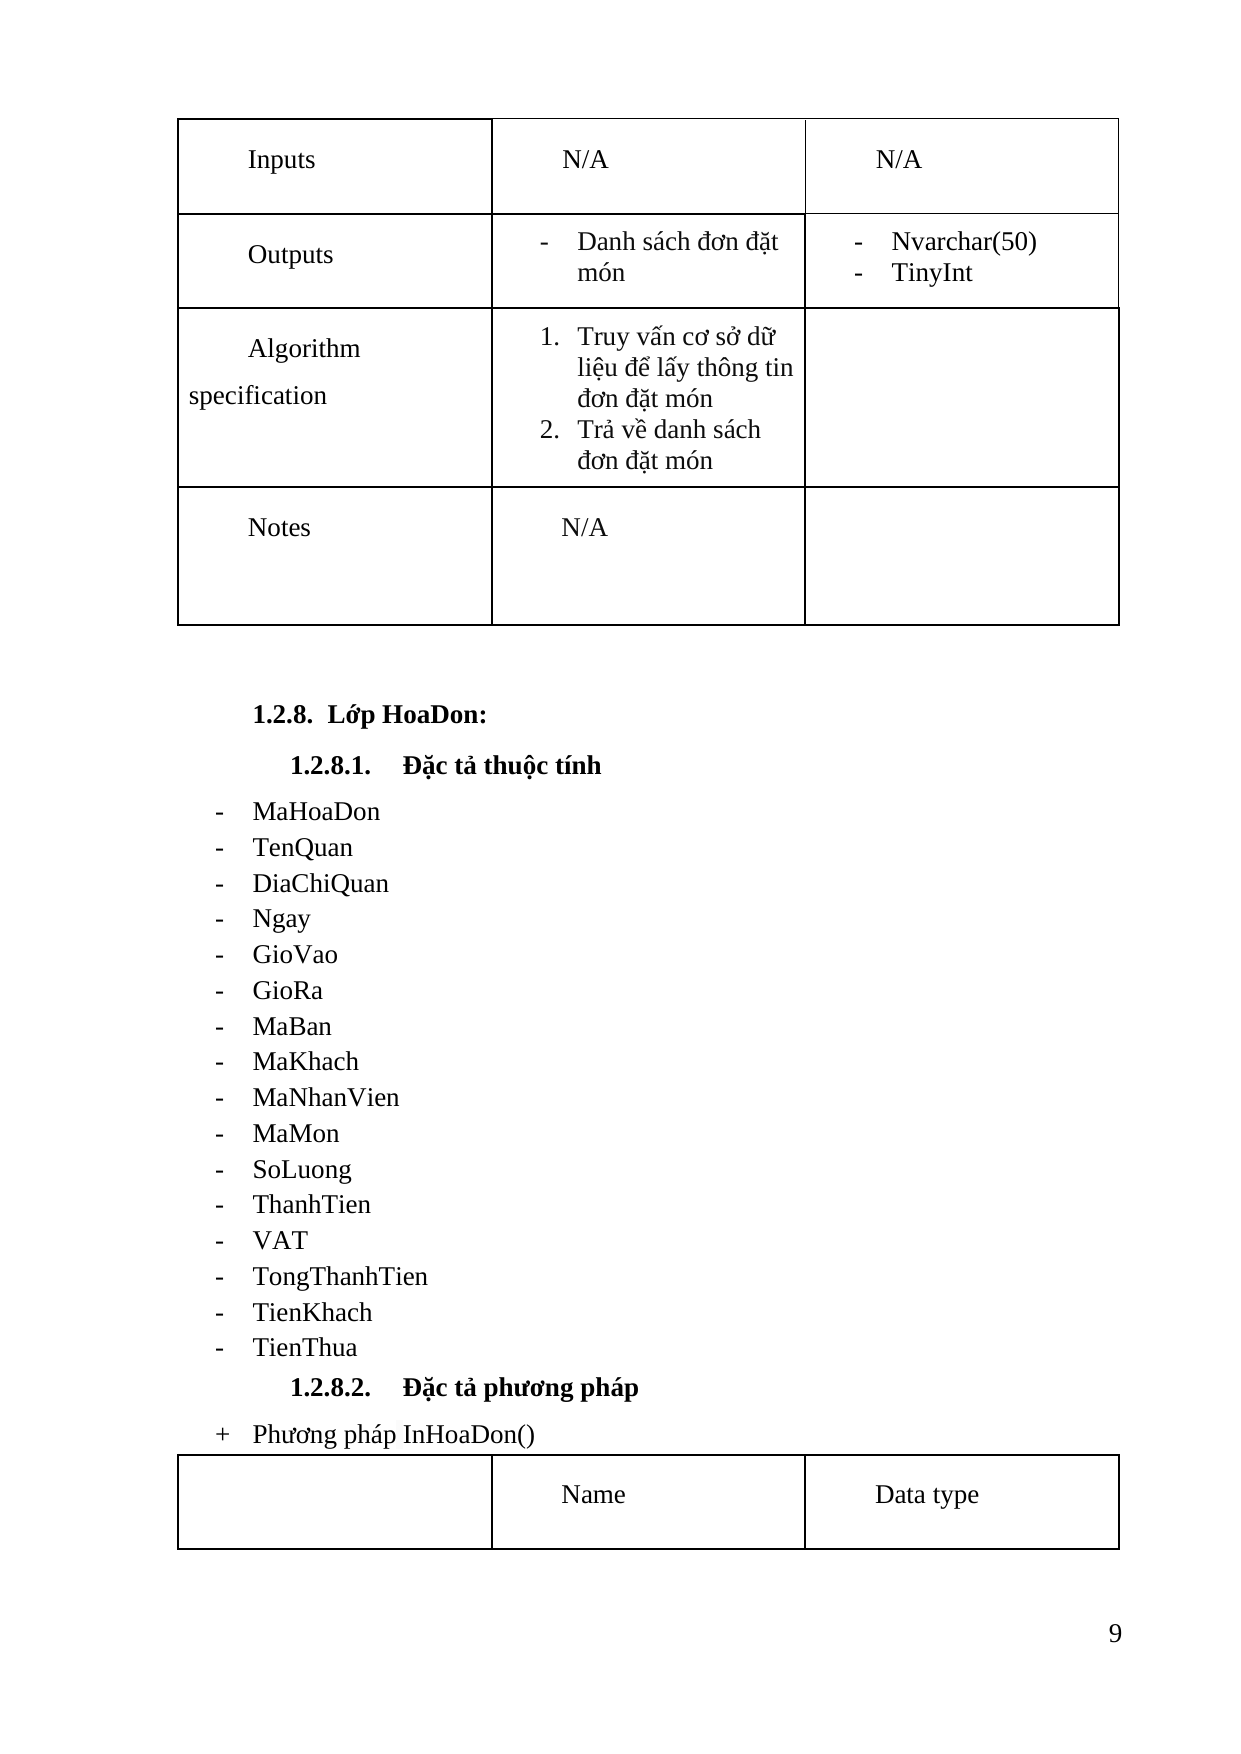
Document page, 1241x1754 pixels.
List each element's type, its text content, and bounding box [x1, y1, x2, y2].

list GioRa [215, 974, 1122, 1005]
table_header [179, 1456, 491, 1548]
list MaHoaDon [215, 795, 1122, 827]
list ThanhTien [215, 1188, 1122, 1219]
list TienThua [215, 1331, 1122, 1362]
table_cell Outputs [179, 215, 491, 307]
list SoLuong [215, 1153, 1122, 1184]
subtitle Lớp HoaDon: [252, 698, 1122, 729]
table_cell [806, 488, 1118, 624]
list VAT [215, 1224, 1122, 1255]
table_cell Truy vấn cơ sở dữ liệu để lấy thông tin đơn đặt món Trả về danh sách đơn đặt món [493, 309, 804, 486]
table_cell Algorithm specification [179, 309, 491, 486]
list TienKhach [215, 1296, 1122, 1327]
table_header Data type [806, 1456, 1118, 1548]
subtitle Đặc tả thuộc tính [290, 749, 1122, 780]
table_cell N/A [805, 119, 1118, 213]
table_cell Inputs [179, 120, 491, 213]
list Phương pháp InHoaDon() [215, 1418, 1122, 1449]
list MaMon [215, 1117, 1122, 1148]
table_cell Nvarchar(50) TinyInt [806, 214, 1118, 307]
table_header Name [493, 1456, 804, 1548]
list TongThanhTien [215, 1260, 1122, 1291]
list Ngay [215, 903, 1122, 934]
table_cell Notes [179, 488, 491, 624]
list MaNhanVien [215, 1081, 1122, 1112]
subtitle Đặc tả phương pháp [290, 1371, 1122, 1402]
list MaKhach [215, 1046, 1122, 1077]
table_cell Danh sách đơn đặt món [493, 215, 804, 307]
table_cell [806, 309, 1118, 486]
list MaBan [215, 1010, 1122, 1041]
table_cell N/A [493, 119, 805, 213]
table_cell N/A [493, 488, 804, 624]
list TenQuan [215, 831, 1122, 862]
list DiaChiQuan [215, 867, 1122, 898]
list GioVao [215, 938, 1122, 969]
